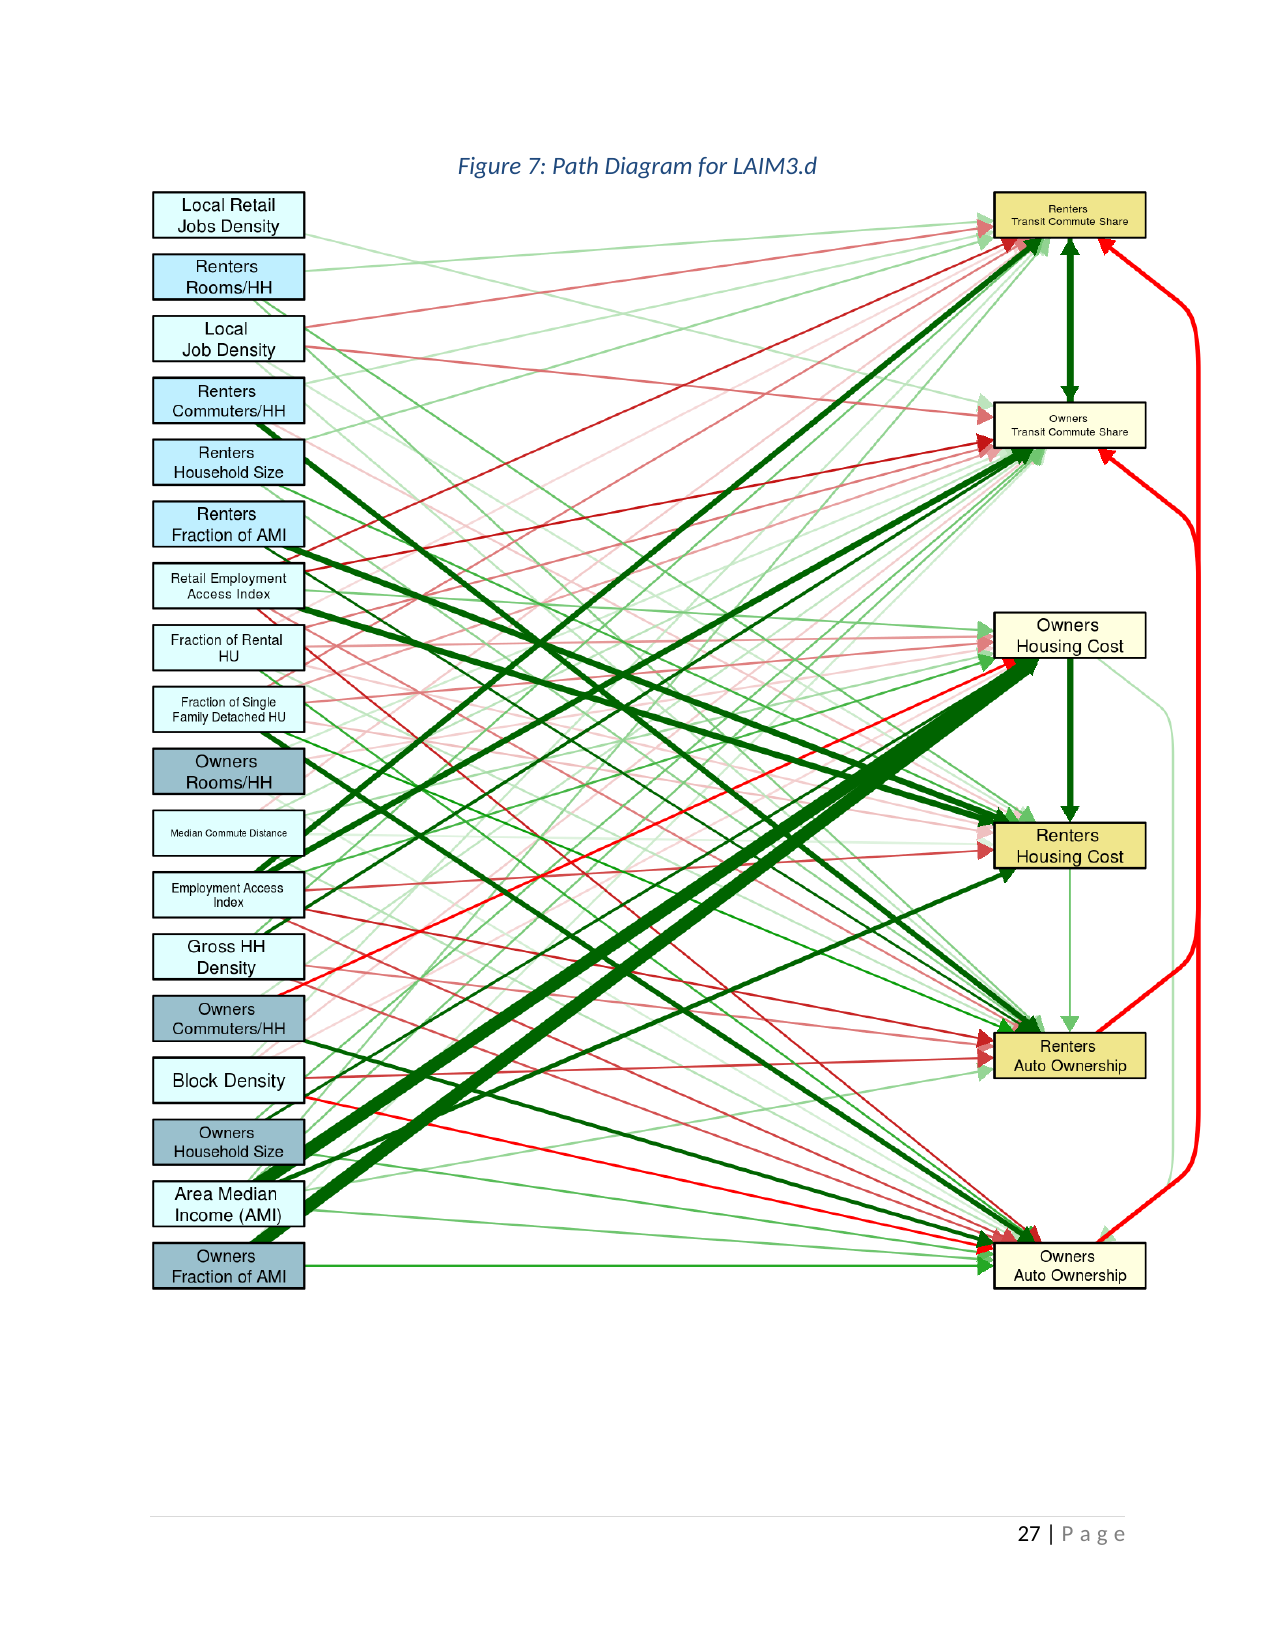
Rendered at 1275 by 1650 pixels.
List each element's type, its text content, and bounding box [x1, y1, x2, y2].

text Figure 7: Path Diagram for LAIM3.d [150, 150, 1125, 180]
picture [150, 180, 1211, 1315]
